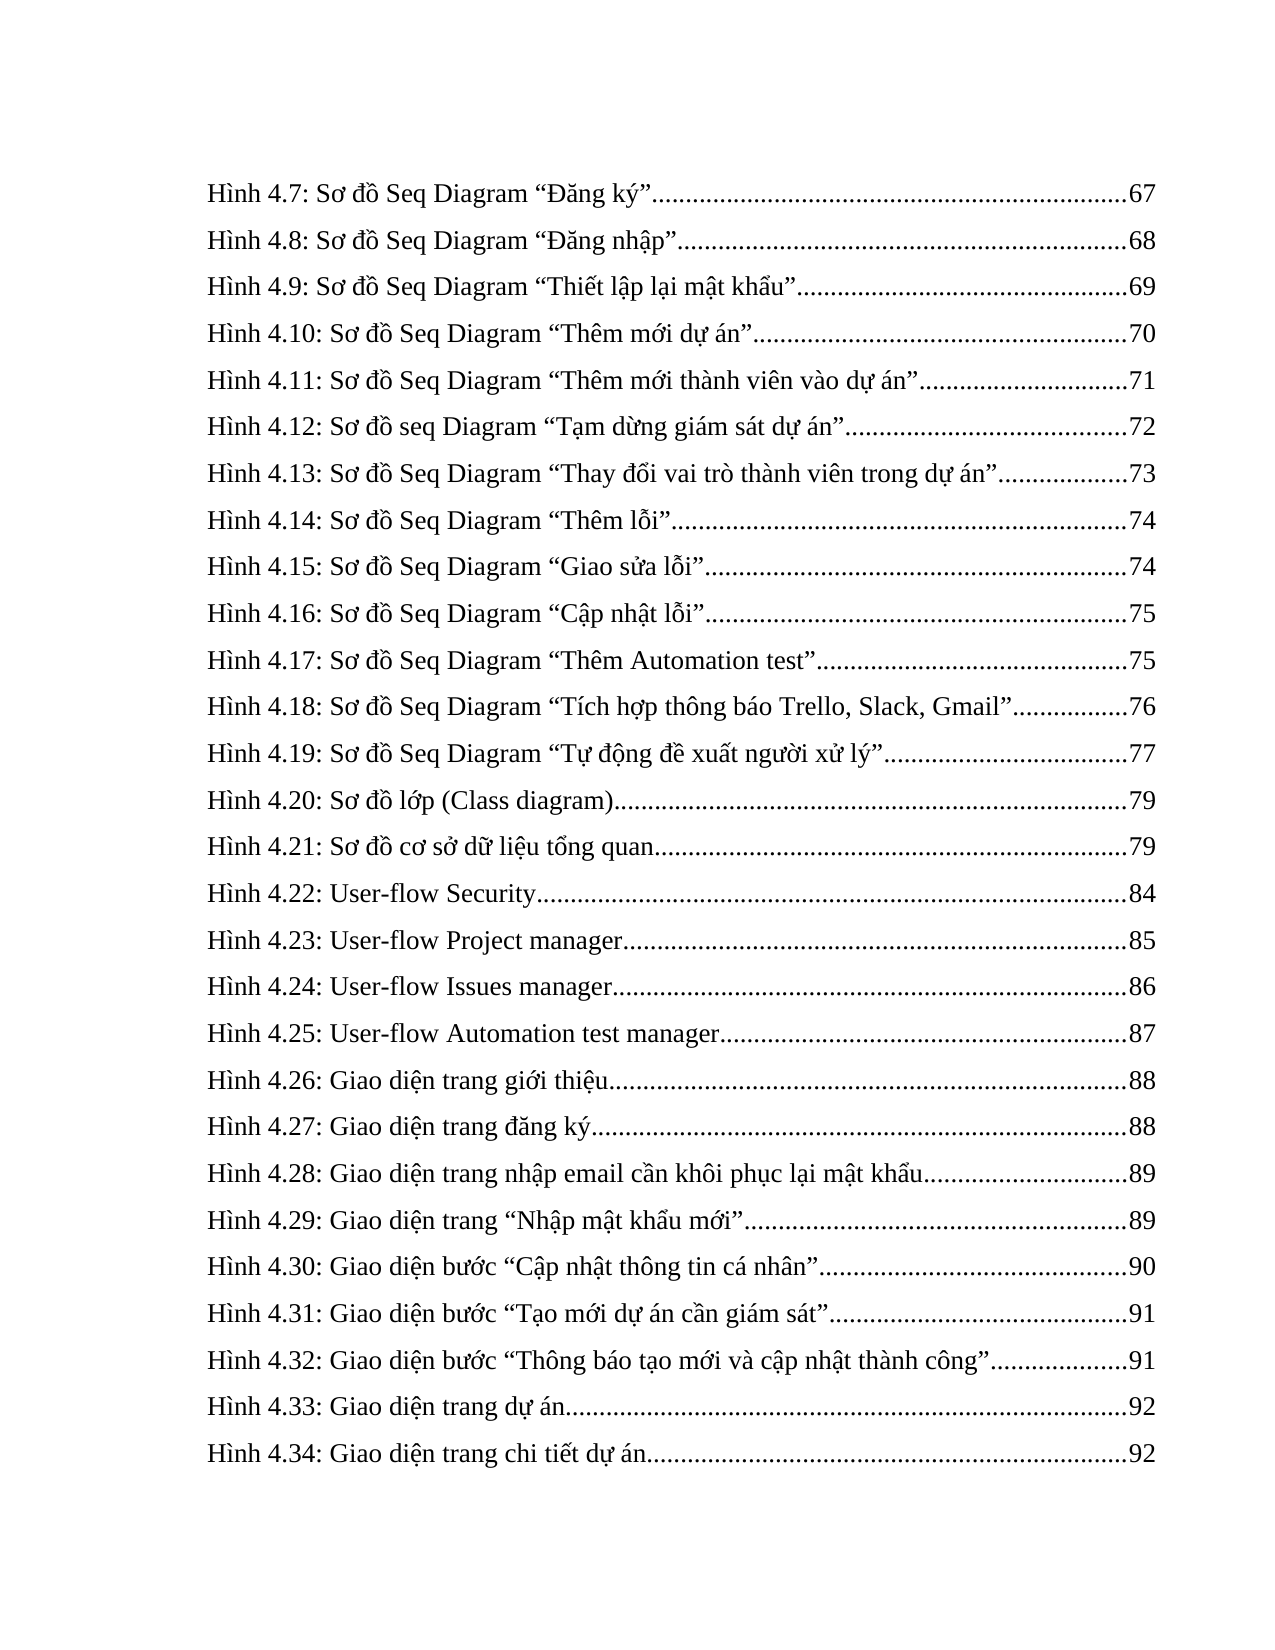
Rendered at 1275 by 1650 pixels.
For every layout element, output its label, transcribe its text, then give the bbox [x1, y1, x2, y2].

text Hình 4.31: Giao diện bước “Tạo mới dự án cần giám sát” 91 [207, 1297, 1157, 1328]
text Hình 4.17: Sơ đồ Seq Diagram “Thêm Automation test” 75 [207, 644, 1157, 675]
text Hình 4.30: Giao diện bước “Cập nhật thông tin cá nhân” 90 [207, 1251, 1157, 1282]
text Hình 4.19: Sơ đồ Seq Diagram “Tự động đề xuất người xử lý” 77 [207, 737, 1157, 768]
text Hình 4.13: Sơ đồ Seq Diagram “Thay đổi vai trò thành viên trong dự án” 73 [207, 457, 1157, 488]
text Hình 4.27: Giao diện trang đăng ký 88 [207, 1111, 1157, 1142]
text Hình 4.10: Sơ đồ Seq Diagram “Thêm mới dự án” 70 [207, 317, 1157, 348]
text Hình 4.34: Giao diện trang chi tiết dự án 92 [207, 1437, 1157, 1468]
text Hình 4.20: Sơ đồ lớp (Class diagram) 79 [207, 784, 1157, 815]
text Hình 4.16: Sơ đồ Seq Diagram “Cập nhật lỗi” 75 [207, 597, 1157, 628]
text Hình 4.8: Sơ đồ Seq Diagram “Đăng nhập” 68 [207, 224, 1157, 255]
text Hình 4.22: User-flow Security 84 [207, 877, 1157, 908]
text Hình 4.18: Sơ đồ Seq Diagram “Tích hợp thông báo Trello, Slack, Gmail” 76 [207, 691, 1157, 722]
text Hình 4.14: Sơ đồ Seq Diagram “Thêm lỗi” 74 [207, 504, 1157, 535]
text Hình 4.21: Sơ đồ cơ sở dữ liệu tổng quan 79 [207, 831, 1157, 862]
text Hình 4.33: Giao diện trang dự án 92 [207, 1391, 1157, 1422]
text Hình 4.25: User-flow Automation test manager 87 [207, 1017, 1157, 1048]
text Hình 4.29: Giao diện trang “Nhập mật khẩu mới” 89 [207, 1204, 1157, 1235]
text Hình 4.28: Giao diện trang nhập email cần khôi phục lại mật khẩu 89 [207, 1157, 1157, 1188]
text Hình 4.32: Giao diện bước “Thông báo tạo mới và cập nhật thành công” 91 [207, 1344, 1157, 1375]
text Hình 4.23: User-flow Project manager 85 [207, 924, 1157, 955]
text Hình 4.12: Sơ đồ seq Diagram “Tạm dừng giám sát dự án” 72 [207, 411, 1157, 442]
text Hình 4.24: User-flow Issues manager 86 [207, 971, 1157, 1002]
text Hình 4.15: Sơ đồ Seq Diagram “Giao sửa lỗi” 74 [207, 551, 1157, 582]
text Hình 4.9: Sơ đồ Seq Diagram “Thiết lập lại mật khẩu” 69 [207, 271, 1157, 302]
text Hình 4.26: Giao diện trang giới thiệu 88 [207, 1064, 1157, 1095]
text Hình 4.7: Sơ đồ Seq Diagram “Đăng ký” 67 [207, 177, 1157, 208]
text Hình 4.11: Sơ đồ Seq Diagram “Thêm mới thành viên vào dự án” 71 [207, 364, 1157, 395]
